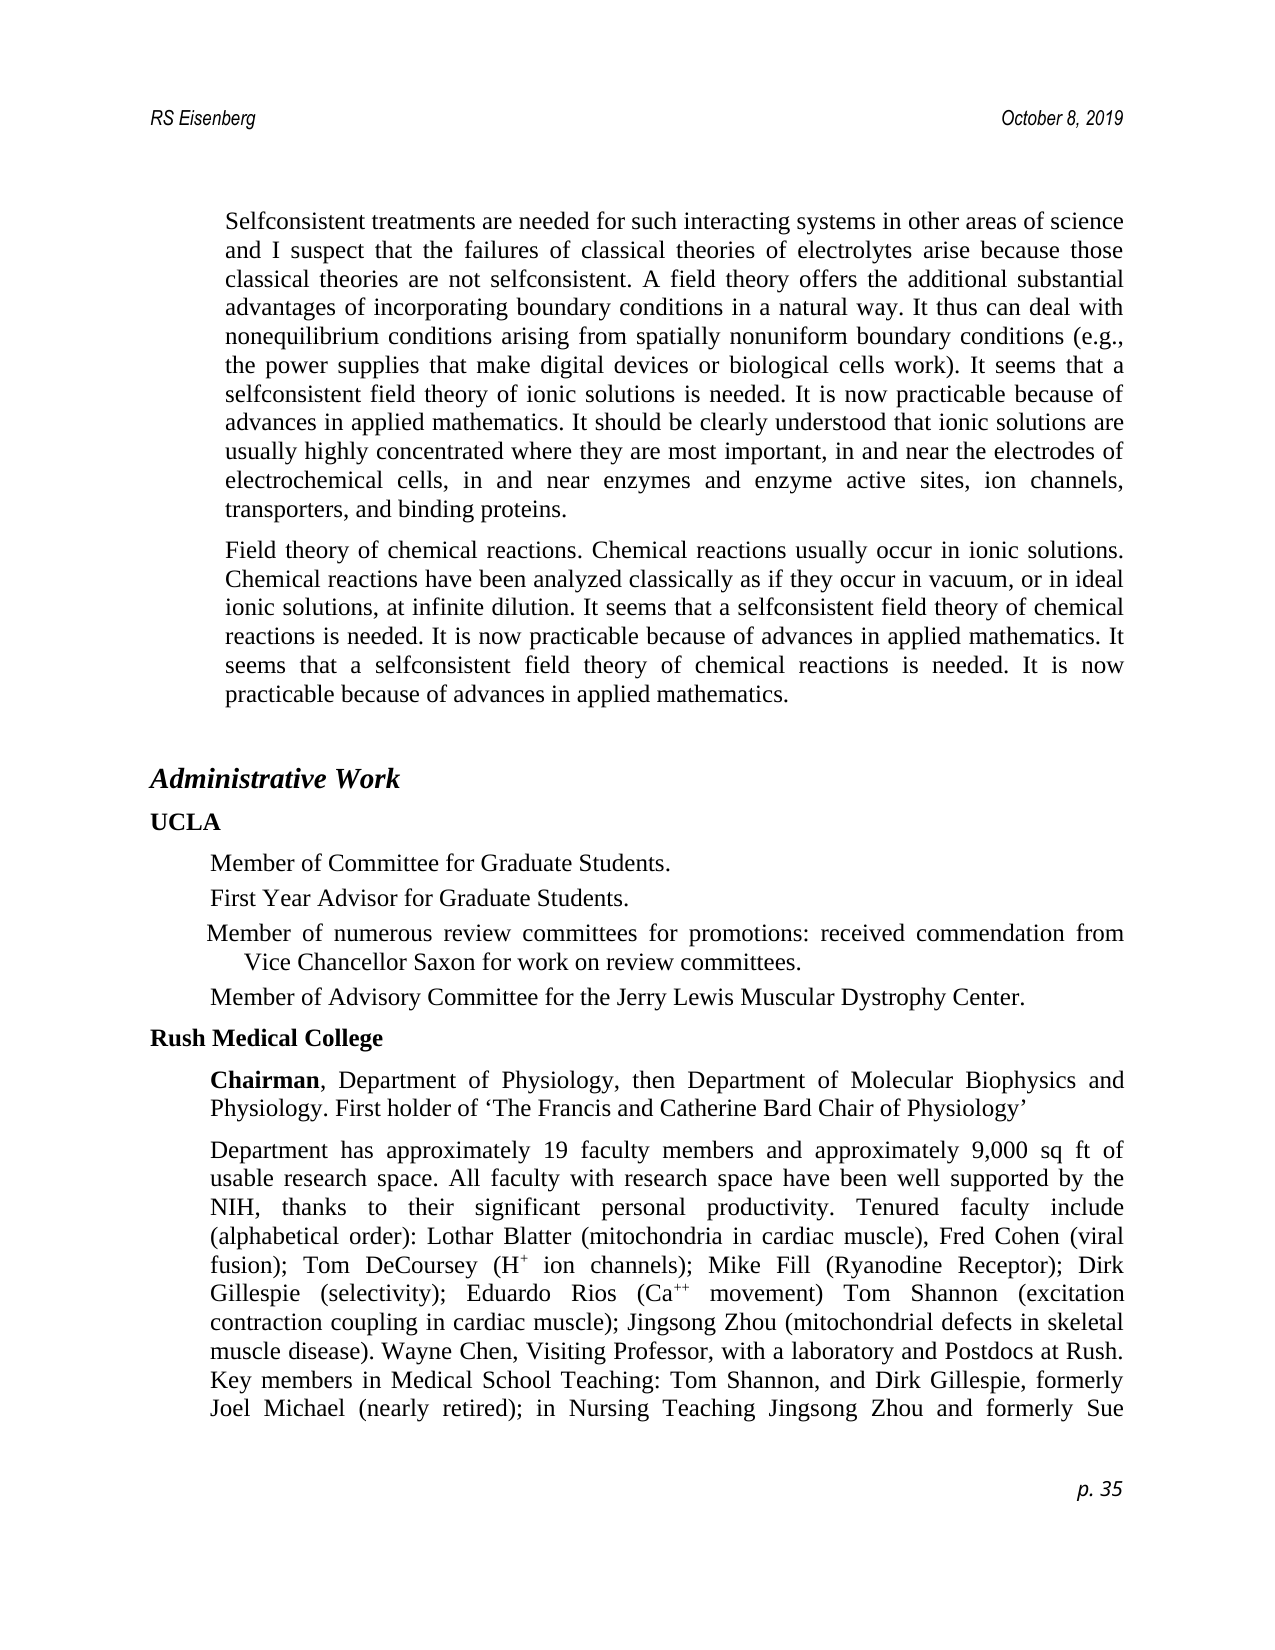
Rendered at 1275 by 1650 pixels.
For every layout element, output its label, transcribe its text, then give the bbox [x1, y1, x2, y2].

text Rush Medical College [150, 1023, 1125, 1052]
text Chairman, Department of Physiology, then Department of Molecular Biophysics and Physiology. First holder of ‘The Francis and Catherine Bard Chair of Physiology’ [210, 1065, 1125, 1122]
text UCLA [150, 807, 1125, 836]
text Administrative Work [150, 761, 1125, 795]
text Member of Committee for Graduate Students. [210, 848, 1125, 877]
text Field theory of chemical reactions. Chemical reactions usually occur in ionic solutions. Chemical reactions have been analyzed classically as if they occur in vacuum, or in ideal ionic solutions, at infinite dilution. It seems that a selfconsistent field theory of chemical reactions is needed. It is now practicable because of advances in applied mathematics. It seems that a selfconsistent field theory of chemical reactions is needed. It is now practicable because of advances in applied mathematics. [225, 535, 1125, 707]
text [210, 1135, 1125, 1422]
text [225, 206, 1125, 522]
text Member of Advisory Committee for the Jerry Lewis Muscular Dystrophy Center. [210, 982, 1125, 1011]
text Member of numerous review committees for promotions: received commendation from Vice Chancellor Saxon for work on review committees. [206, 918, 1125, 976]
text First Year Advisor for Graduate Students. [210, 883, 1125, 912]
